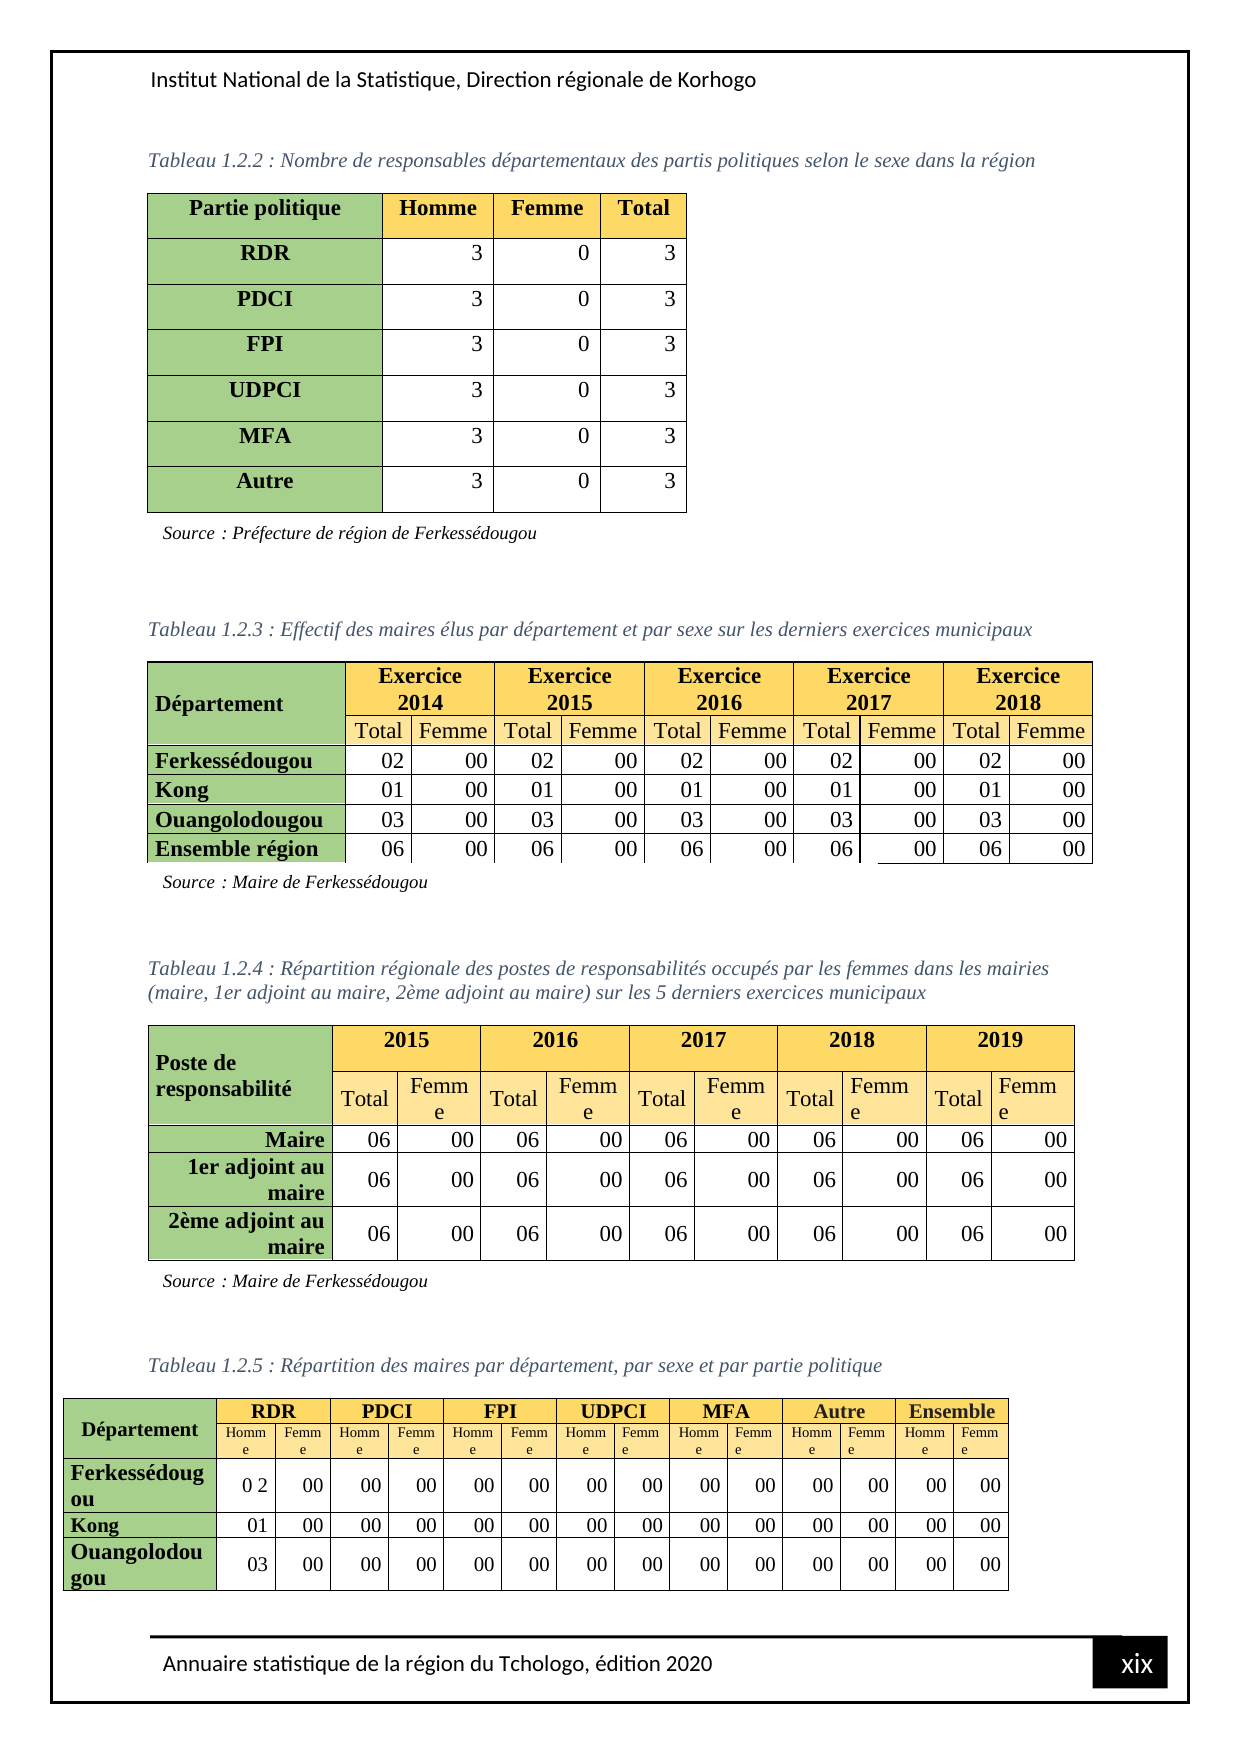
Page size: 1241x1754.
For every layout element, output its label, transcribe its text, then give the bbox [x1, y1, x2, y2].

table_cell 06 [927, 1153, 991, 1206]
table_cell 3 [601, 376, 686, 421]
table_cell 00 [1010, 834, 1092, 862]
table_cell 00 [711, 805, 793, 833]
table_cell Kong [148, 775, 345, 803]
table_cell 06 [944, 834, 1009, 862]
table_cell 0 [494, 467, 600, 512]
table_cell Femme [1010, 716, 1092, 744]
table_cell 00 [896, 1513, 953, 1537]
table_cell Total [481, 1072, 546, 1124]
table_cell Homme [444, 1424, 501, 1458]
table_cell 00 [954, 1513, 1008, 1537]
table_cell 00 [954, 1538, 1008, 1590]
table_cell 00 [389, 1513, 443, 1537]
table_cell 0 [494, 422, 600, 466]
table_cell Femme [562, 716, 644, 744]
text Tableau 1.2.3 : Effectif des maires élus par département et par sexe sur les derniers exercices municipaux [148, 616, 1093, 641]
table_cell 06 [778, 1207, 842, 1259]
table_header FPI [444, 1399, 556, 1423]
table_cell 0 2 [217, 1459, 275, 1512]
table_cell 00 [841, 1513, 895, 1537]
table_cell 3 [383, 285, 493, 329]
table_cell 00 [843, 1153, 926, 1206]
table_cell 00 [841, 1459, 895, 1512]
table_header 2015 [333, 1026, 480, 1071]
table_cell Kong [64, 1513, 216, 1537]
table_cell 3 [601, 239, 686, 284]
table_header 2018 [778, 1026, 926, 1071]
table_cell Femme [843, 1072, 926, 1124]
table_cell 00 [992, 1153, 1074, 1206]
table_header Exercice 2017 [794, 663, 943, 715]
table_cell Total [794, 716, 859, 744]
table_cell Ferkessédougou [148, 746, 345, 774]
table_cell Femme [412, 716, 494, 744]
table_cell 02 [495, 746, 561, 774]
table_cell 00 [502, 1513, 556, 1537]
table_cell 00 [398, 1153, 480, 1206]
table_cell 00 [615, 1538, 669, 1590]
table_cell 3 [601, 330, 686, 375]
table_cell 00 [670, 1459, 727, 1512]
table_cell 00 [331, 1538, 388, 1590]
table_cell 00 [412, 775, 494, 803]
table_cell 00 [711, 746, 793, 774]
table_cell 00 [783, 1513, 840, 1537]
table_cell 3 [383, 330, 493, 375]
table_cell 00 [861, 775, 943, 803]
table_cell MFA [148, 422, 382, 466]
table_header Total [601, 194, 686, 238]
table_cell 01 [944, 775, 1009, 803]
table_cell 00 [502, 1538, 556, 1590]
table_cell 03 [944, 805, 1009, 833]
table_cell 00 [557, 1513, 614, 1537]
table_cell 0 [494, 330, 600, 375]
table_cell PDCI [148, 285, 382, 329]
table_cell 06 [778, 1153, 842, 1206]
table_cell 02 [346, 746, 411, 774]
table_cell 00 [412, 805, 494, 833]
table_cell Total [645, 716, 710, 744]
table_header Partie politique [148, 194, 382, 238]
table_cell Femme [502, 1424, 556, 1458]
table_cell 0 [494, 239, 600, 284]
table_cell 00 [954, 1459, 1008, 1512]
table_cell Ensemble région [148, 834, 345, 862]
table_cell 06 [333, 1126, 397, 1152]
table_cell Total [778, 1072, 842, 1124]
table_cell 3 [383, 422, 493, 466]
table_cell 00 [711, 834, 793, 862]
table_cell 00 [562, 805, 644, 833]
table_cell 00 [547, 1126, 629, 1152]
table_cell 06 [495, 834, 561, 862]
table_cell 00 [412, 746, 494, 774]
table_cell Homme [217, 1424, 275, 1458]
table_cell 00 [861, 746, 943, 774]
table_cell Homme [557, 1424, 614, 1458]
table_header Ensemble [896, 1399, 1008, 1423]
table_header MFA [670, 1399, 782, 1423]
table_cell Femme [389, 1424, 443, 1458]
table_cell 02 [944, 746, 1009, 774]
table_cell 00 [276, 1538, 330, 1590]
table_cell 06 [645, 834, 710, 862]
table_cell 03 [217, 1538, 275, 1590]
table_cell 00 [695, 1207, 777, 1259]
table_cell 00 [502, 1459, 556, 1512]
table_cell Homme [331, 1424, 388, 1458]
table_cell 03 [794, 805, 859, 833]
table_cell 00 [992, 1126, 1074, 1152]
table_cell Ouangolodougou [148, 805, 345, 833]
table_header 2016 [481, 1026, 629, 1071]
table_header Exercice 2015 [495, 663, 644, 715]
table_cell 00 [276, 1459, 330, 1512]
table_cell 00 [557, 1459, 614, 1512]
table_cell 2ème adjoint au maire [149, 1207, 332, 1259]
table_header Département [148, 663, 345, 744]
table_cell 00 [695, 1153, 777, 1206]
table_cell 02 [645, 746, 710, 774]
table_cell FPI [148, 330, 382, 375]
table_cell Homme [670, 1424, 727, 1458]
table_cell 01 [217, 1513, 275, 1537]
table_cell 00 [896, 1459, 953, 1512]
table_cell UDPCI [148, 376, 382, 421]
table_cell 0 [494, 285, 600, 329]
table_header 2017 [630, 1026, 777, 1071]
table_cell 03 [495, 805, 561, 833]
table_cell 1er adjoint au maire [149, 1153, 332, 1206]
table_cell Homme [896, 1424, 953, 1458]
table_cell Total [927, 1072, 991, 1124]
table_header Poste de responsabilité [149, 1026, 332, 1124]
table_cell 00 [331, 1459, 388, 1512]
table_cell 00 [1010, 805, 1092, 833]
table_cell 00 [711, 775, 793, 803]
table_cell Homme [783, 1424, 840, 1458]
table_cell Autre [148, 467, 382, 512]
table_cell 00 [389, 1538, 443, 1590]
table_cell 00 [444, 1513, 501, 1537]
table_cell Femme [615, 1424, 669, 1458]
table_cell 06 [630, 1207, 694, 1259]
table_cell Femme [695, 1072, 777, 1124]
table_cell 00 [444, 1538, 501, 1590]
table_cell Ferkessédougou [64, 1459, 216, 1512]
table_cell 3 [601, 285, 686, 329]
table_cell RDR [148, 239, 382, 284]
table_cell 06 [481, 1207, 546, 1259]
table_cell 00 [615, 1459, 669, 1512]
table_cell 00 [444, 1459, 501, 1512]
table_cell 06 [481, 1126, 546, 1152]
table_cell 00 [670, 1538, 727, 1590]
table_cell 00 [783, 1538, 840, 1590]
table_cell 06 [630, 1153, 694, 1206]
table_cell 03 [645, 805, 710, 833]
table_cell 00 [728, 1513, 782, 1537]
table_cell 01 [495, 775, 561, 803]
table_header Exercice 2016 [645, 663, 793, 715]
text Tableau 1.2.4 : Répartition régionale des postes de responsabilités occupés par les femmes dans les mairies (maire, 1er adjoint au maire, 2ème adjoint au maire) sur les 5 derniers exercices municipaux [148, 956, 1093, 1004]
table_cell Total [333, 1072, 397, 1124]
table_cell 00 [841, 1538, 895, 1590]
table_cell 06 [630, 1126, 694, 1152]
table_cell 0 [494, 376, 600, 421]
table_cell 00 [695, 1126, 777, 1152]
table_header Exercice 2014 [346, 663, 494, 715]
table_cell 3 [601, 467, 686, 512]
table_cell Femme [841, 1424, 895, 1458]
table_cell 01 [645, 775, 710, 803]
table_cell 00 [331, 1513, 388, 1537]
table_cell 00 [562, 746, 644, 774]
table_cell 00 [412, 834, 494, 862]
table_cell 00 [896, 1538, 953, 1590]
text Tableau 1.2.5 : Répartition des maires par département, par sexe et par partie politique [148, 1353, 1093, 1377]
table_cell 00 [398, 1126, 480, 1152]
table_cell 00 [557, 1538, 614, 1590]
table_cell 06 [333, 1153, 397, 1206]
table_cell 00 [398, 1207, 480, 1259]
table_cell Femme [398, 1072, 480, 1124]
table_cell 06 [333, 1207, 397, 1259]
table_cell 00 [843, 1126, 926, 1152]
table_cell 3 [601, 422, 686, 466]
table_header PDCI [331, 1399, 443, 1423]
table_cell 00 [783, 1459, 840, 1512]
table_cell 00 [861, 805, 943, 833]
table_cell Femme [992, 1072, 1074, 1124]
table_cell Femme [861, 716, 943, 744]
table_cell 00 [276, 1513, 330, 1537]
table_cell 00 [562, 834, 644, 862]
table_cell 06 [778, 1126, 842, 1152]
table_header 2019 [927, 1026, 1074, 1071]
table_cell 00 [670, 1513, 727, 1537]
text Tableau 1.2.2 : Nombre de responsables départementaux des partis politiques selon le sexe dans la région [148, 148, 1093, 172]
table_cell Total [630, 1072, 694, 1124]
table_cell 00 [547, 1153, 629, 1206]
table_cell 3 [383, 239, 493, 284]
table_header UDPCI [557, 1399, 669, 1423]
table_cell Femme [276, 1424, 330, 1458]
table_cell 00 [562, 775, 644, 803]
table_cell 06 [346, 834, 411, 862]
table_cell 00 [1010, 775, 1092, 803]
table_header RDR [217, 1399, 330, 1423]
table_cell Ouangolodougou [64, 1538, 216, 1590]
table_header Femme [494, 194, 600, 238]
table_cell 00 [547, 1207, 629, 1259]
table_cell Total [495, 716, 561, 744]
table_header Département [64, 1399, 216, 1458]
table_cell 01 [794, 775, 859, 803]
table_cell 00 [843, 1207, 926, 1259]
table_cell 00 [992, 1207, 1074, 1259]
table_cell Femme [728, 1424, 782, 1458]
table_cell Femme [711, 716, 793, 744]
table_cell 00 [615, 1513, 669, 1537]
table_header Homme [383, 194, 493, 238]
table_cell 02 [794, 746, 859, 774]
table_cell Total [944, 716, 1009, 744]
table_cell 06 [927, 1207, 991, 1259]
table_cell 3 [383, 376, 493, 421]
table_cell 00 [861, 834, 943, 862]
table_cell Total [346, 716, 411, 744]
table_cell Femme [954, 1424, 1008, 1458]
table_cell 06 [481, 1153, 546, 1206]
table_header Exercice 2018 [944, 663, 1092, 715]
table_cell 06 [794, 834, 859, 862]
table_cell 00 [1010, 746, 1092, 774]
table_cell 01 [346, 775, 411, 803]
table_cell 00 [728, 1538, 782, 1590]
table_cell 3 [383, 467, 493, 512]
table_cell Femme [547, 1072, 629, 1124]
table_cell 03 [346, 805, 411, 833]
table_cell 00 [389, 1459, 443, 1512]
table_cell Maire [149, 1126, 332, 1152]
table_header Autre [783, 1399, 895, 1423]
table_cell 00 [728, 1459, 782, 1512]
table_cell 06 [927, 1126, 991, 1152]
